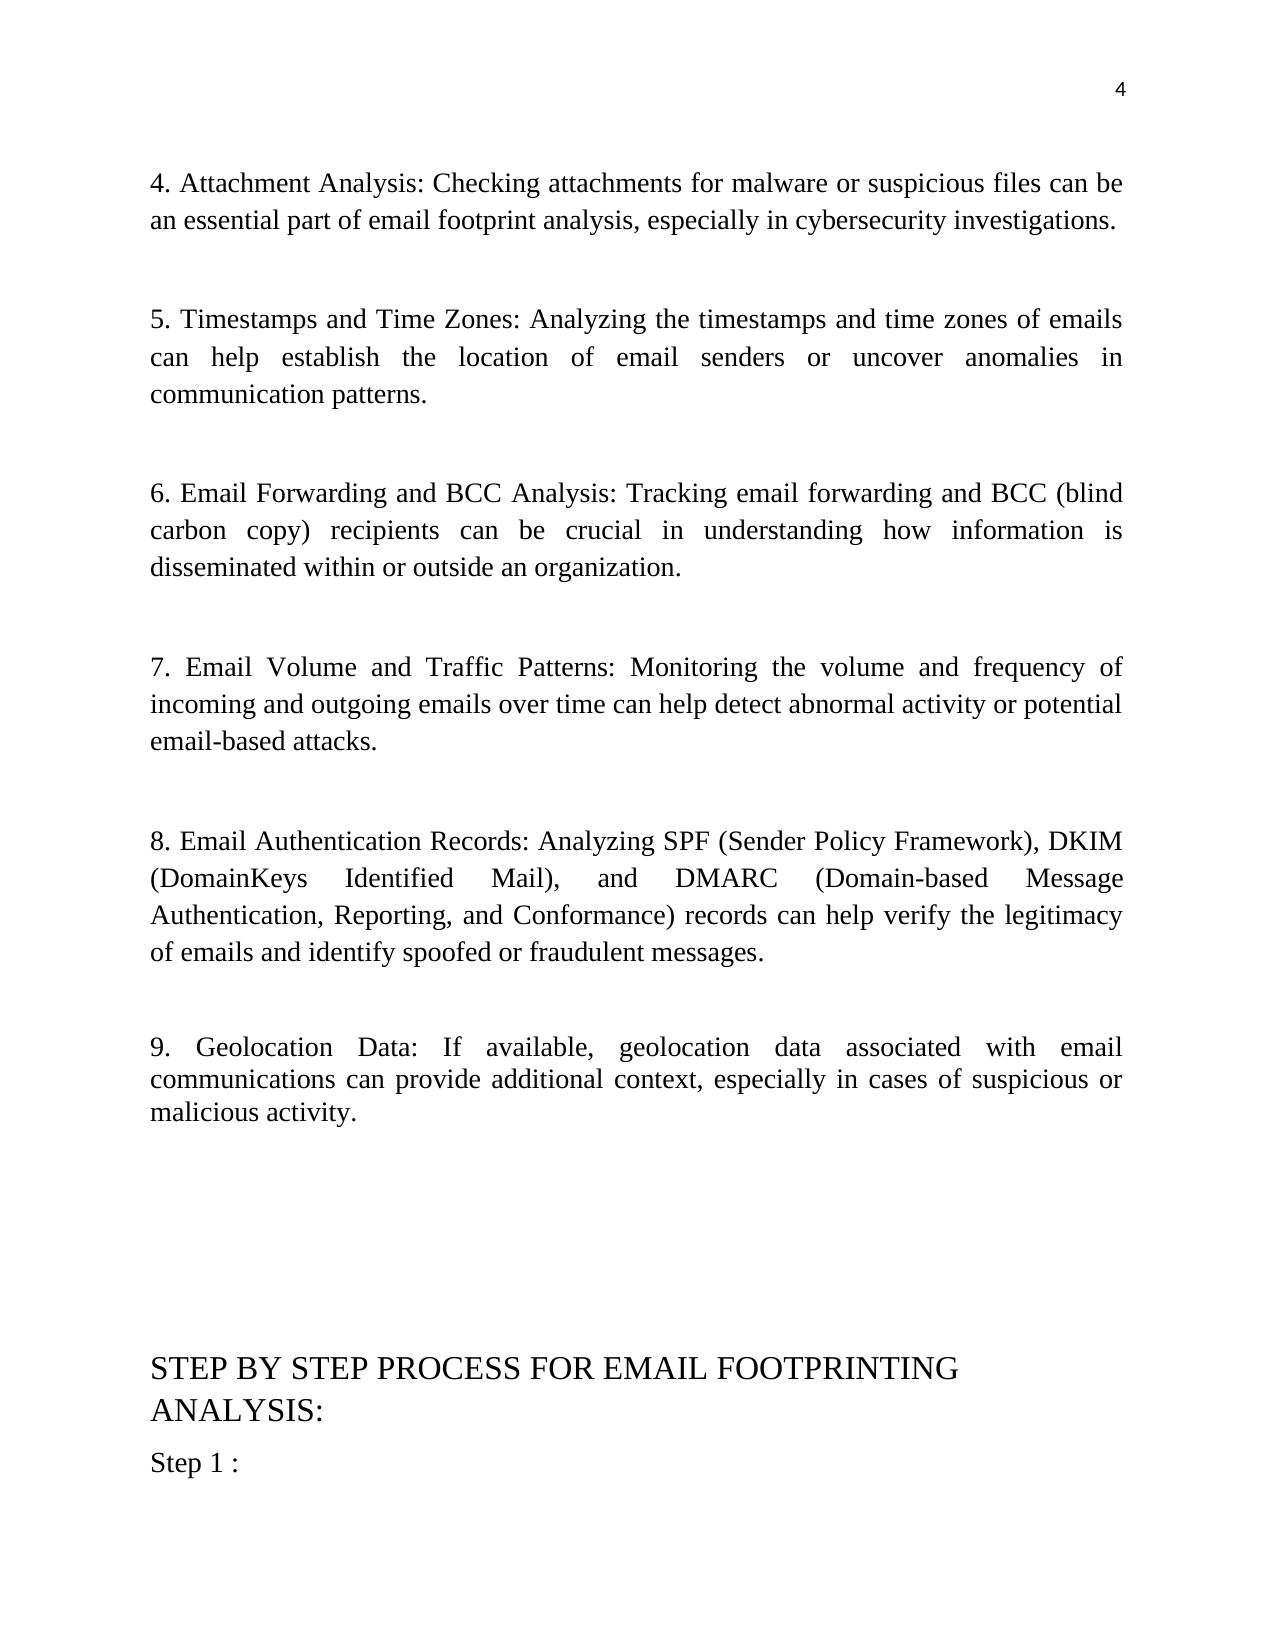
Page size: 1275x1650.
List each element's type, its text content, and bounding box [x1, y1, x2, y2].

text 5. Timestamps and Time Zones: Analyzing the timestamps and time zones of emails can help establish the location of email senders or uncover anomalies in communication patterns. [150, 302, 1125, 409]
text 4. Attachment Analysis: Checking attachments for malware or suspicious files can be an essential part of email footprint analysis, especially in cybersecurity investigations. [150, 166, 1125, 235]
text 6. Email Forwarding and BCC Analysis: Tracking email forwarding and BCC (blind carbon copy) recipients can be crucial in understanding how information is disseminated within or outside an organization. [150, 476, 1125, 583]
text STEP BY STEP PROCESS FOR EMAIL FOOTPRINTING ANALYSIS: [150, 1348, 1125, 1428]
text 7. Email Volume and Traffic Patterns: Monitoring the volume and frequency of incoming and outgoing emails over time can help detect abnormal activity or potential email-based attacks. [150, 650, 1125, 757]
text Step 1 : [150, 1445, 1125, 1478]
text 8. Email Authentication Records: Analyzing SPF (Sender Policy Framework), DKIM (DomainKeys Identified Mail), and DMARC (Domain-based Message Authentication, Reporting, and Conformance) records can help verify the legitimacy of emails and identify spoofed or fraudulent messages. [150, 824, 1125, 968]
text 9. Geolocation Data: If available, geolocation data associated with email communications can provide additional context, especially in cases of suspicious or malicious activity. [150, 1030, 1125, 1127]
